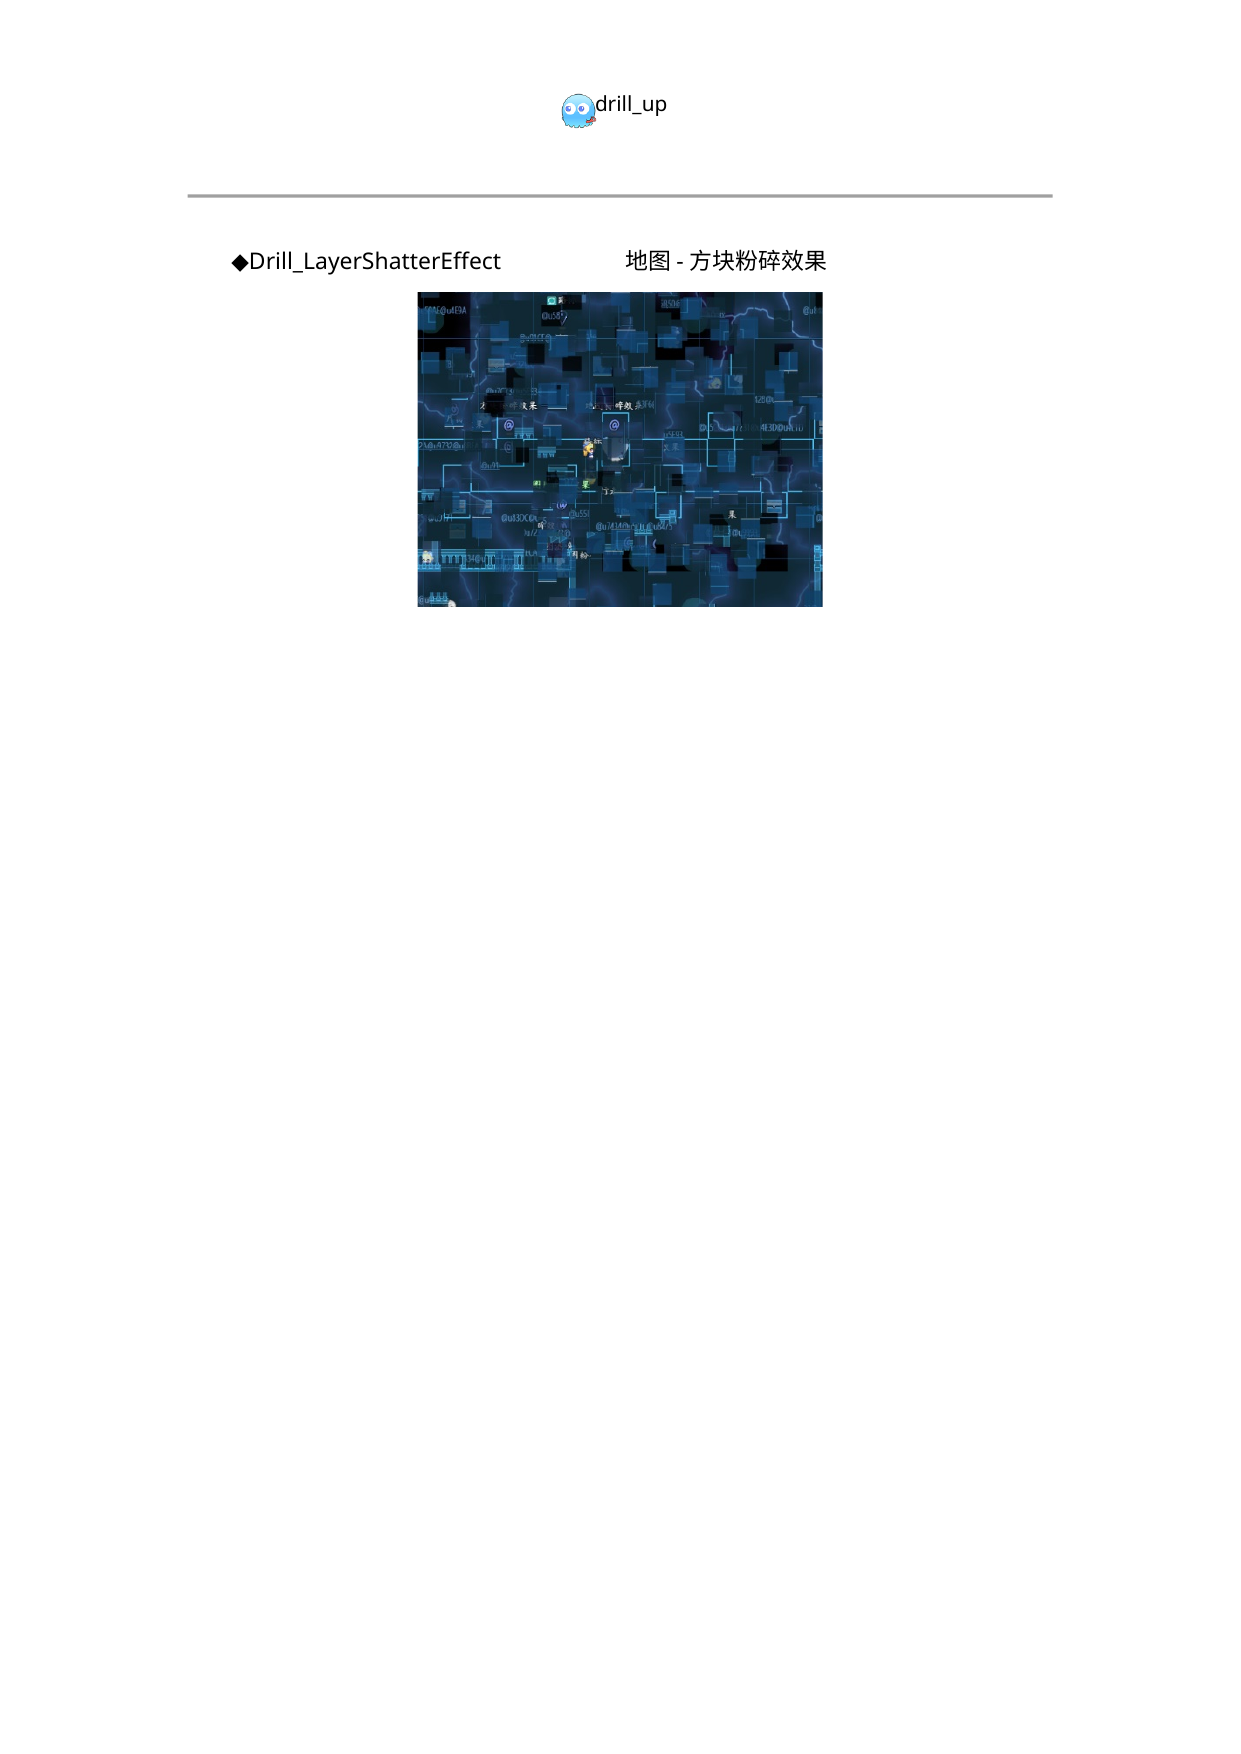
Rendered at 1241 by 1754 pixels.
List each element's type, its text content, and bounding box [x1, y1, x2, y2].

picture [417, 292, 823, 607]
text ◆Drill_LayerShatterEffect 地图 - 方块粉碎效果 [187, 227, 1053, 292]
picture [556, 88, 597, 130]
